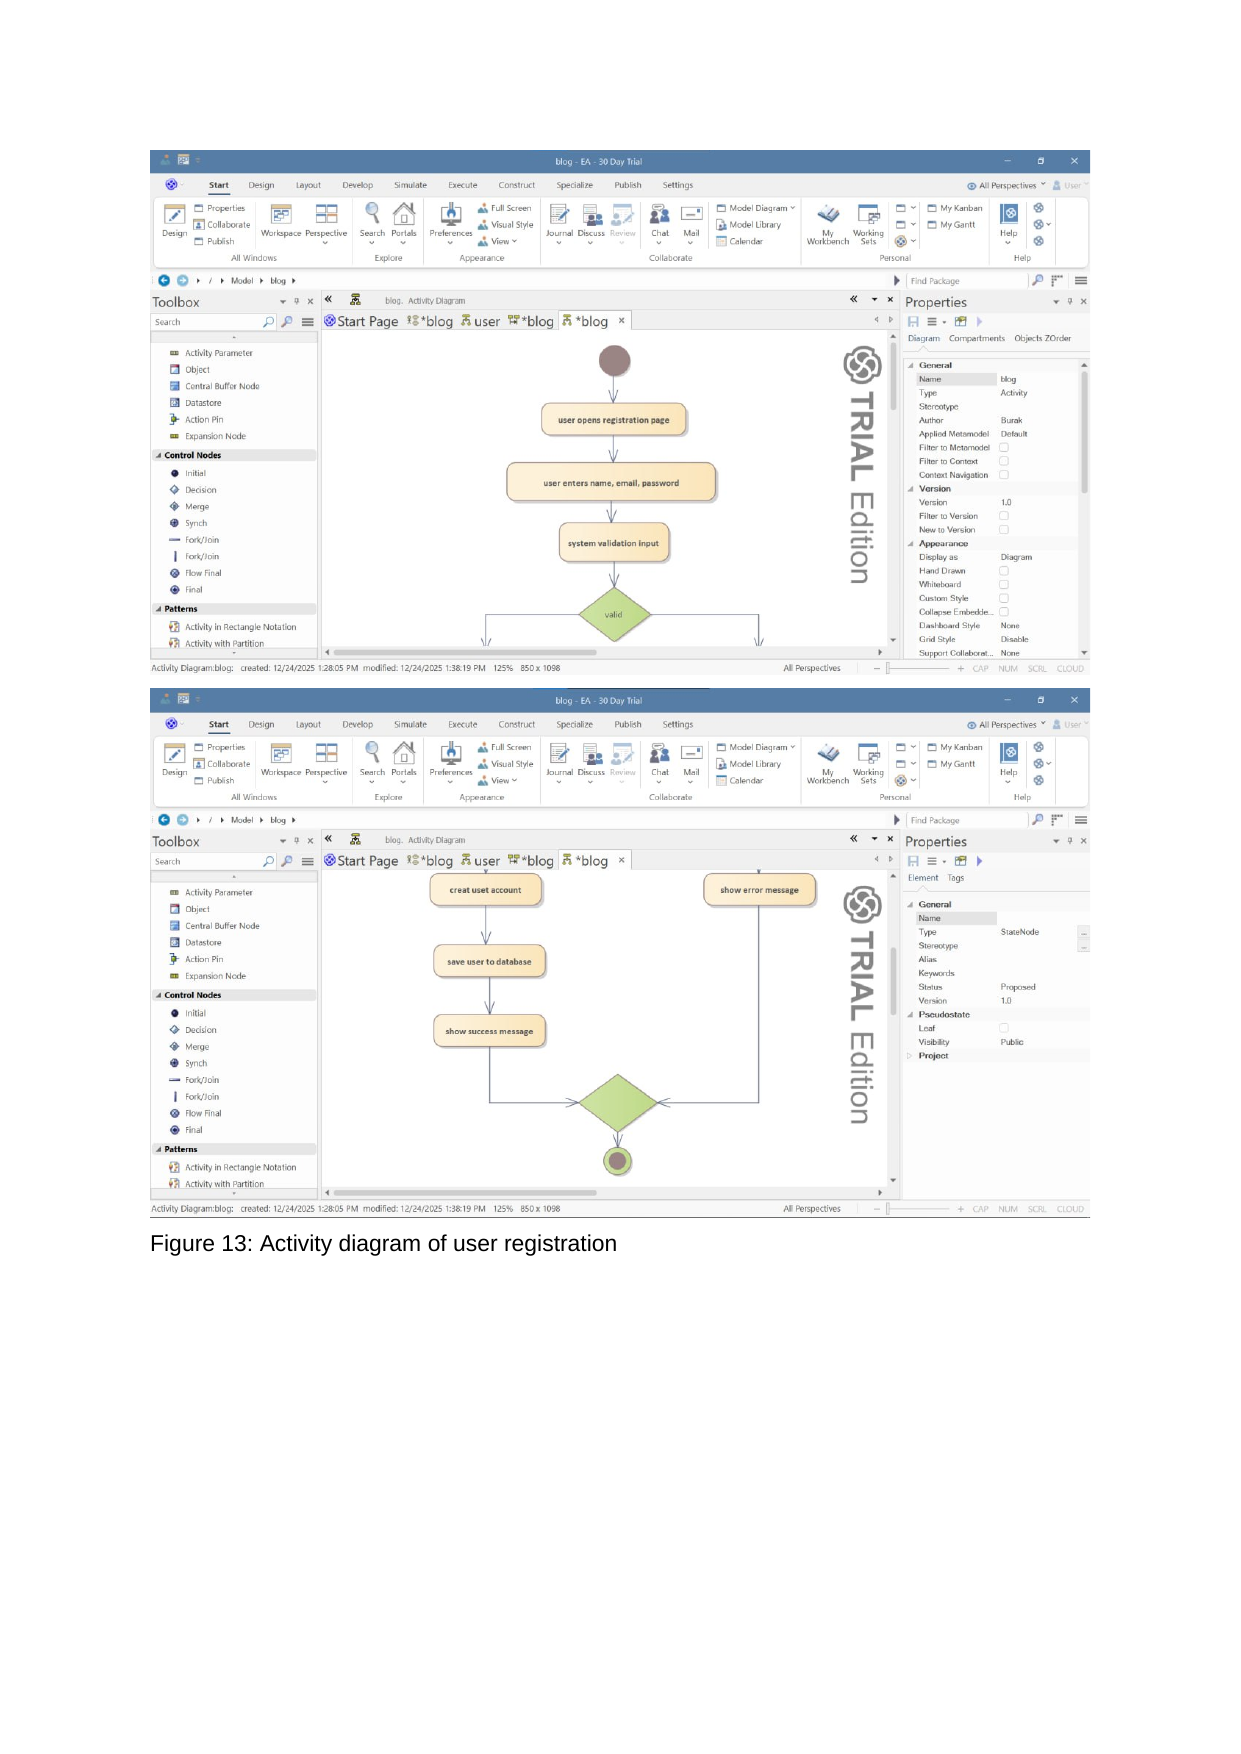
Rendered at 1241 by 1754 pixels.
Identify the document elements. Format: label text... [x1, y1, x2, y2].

picture [150, 688, 1091, 1218]
text Figure 13: Activity diagram of user registration [150, 1230, 1090, 1257]
picture [150, 150, 1091, 675]
